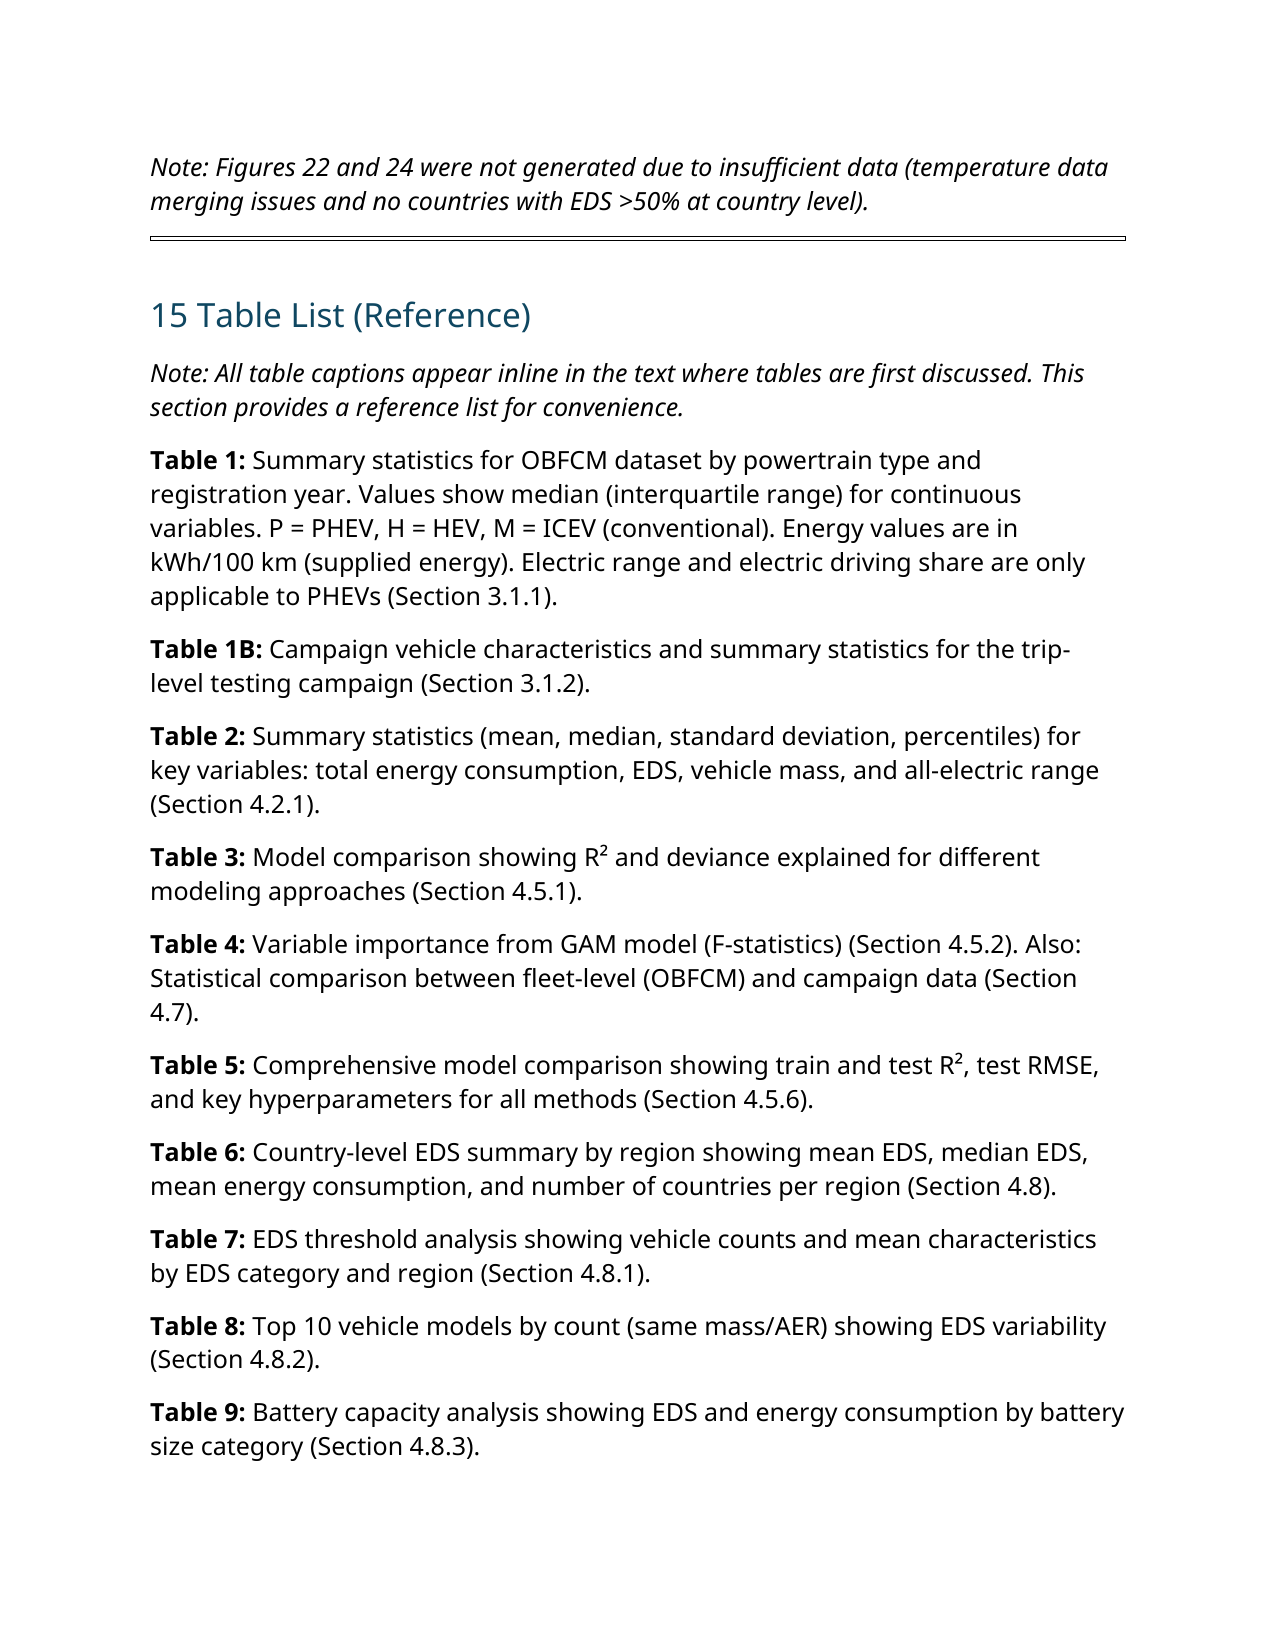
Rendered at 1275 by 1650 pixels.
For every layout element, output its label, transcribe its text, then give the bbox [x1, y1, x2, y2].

text Table 9: Battery capacity analysis showing EDS and energy consumption by battery size category (Section 4.8.3). [150, 1395, 1125, 1463]
text Table 3: Model comparison showing R² and deviance explained for different modeling approaches (Section 4.5.1). [150, 840, 1125, 908]
subtitle 15 Table List (Reference) [150, 292, 1125, 337]
text Table 2: Summary statistics (mean, median, standard deviation, percentiles) for key variables: total energy consumption, EDS, vehicle mass, and all-electric range (Section 4.2.1). [150, 719, 1125, 821]
text Note: Figures 22 and 24 were not generated due to insufficient data (temperature data merging issues and no countries with EDS >50% at country level). [150, 150, 1125, 218]
text Table 1B: Campaign vehicle characteristics and summary statistics for the trip-level testing campaign (Section 3.1.2). [150, 632, 1125, 700]
text Table 8: Top 10 vehicle models by count (same mass/AER) showing EDS variability (Section 4.8.2). [150, 1308, 1125, 1376]
text Table 7: EDS threshold analysis showing vehicle counts and mean characteristics by EDS category and region (Section 4.8.1). [150, 1221, 1125, 1289]
text Table 1: Summary statistics for OBFCM dataset by powertrain type and registration year. Values show median (interquartile range) for continuous variables. P = PHEV, H = HEV, M = ICEV (conventional). Energy values are in kWh/100 km (supplied energy). Electric range and electric driving share are only applicable to PHEVs (Section 3.1.1). [150, 443, 1125, 613]
text Note: All table captions appear inline in the text where tables are first discussed. This section provides a reference list for convenience. [150, 356, 1125, 424]
text Table 6: Country-level EDS summary by region showing mean EDS, median EDS, mean energy consumption, and number of countries per region (Section 4.8). [150, 1134, 1125, 1202]
text Table 5: Comprehensive model comparison showing train and test R², test RMSE, and key hyperparameters for all methods (Section 4.5.6). [150, 1047, 1125, 1116]
text Table 4: Variable importance from GAM model (F-statistics) (Section 4.5.2). Also: Statistical comparison between fleet-level (OBFCM) and campaign data (Section 4.7). [150, 927, 1125, 1029]
